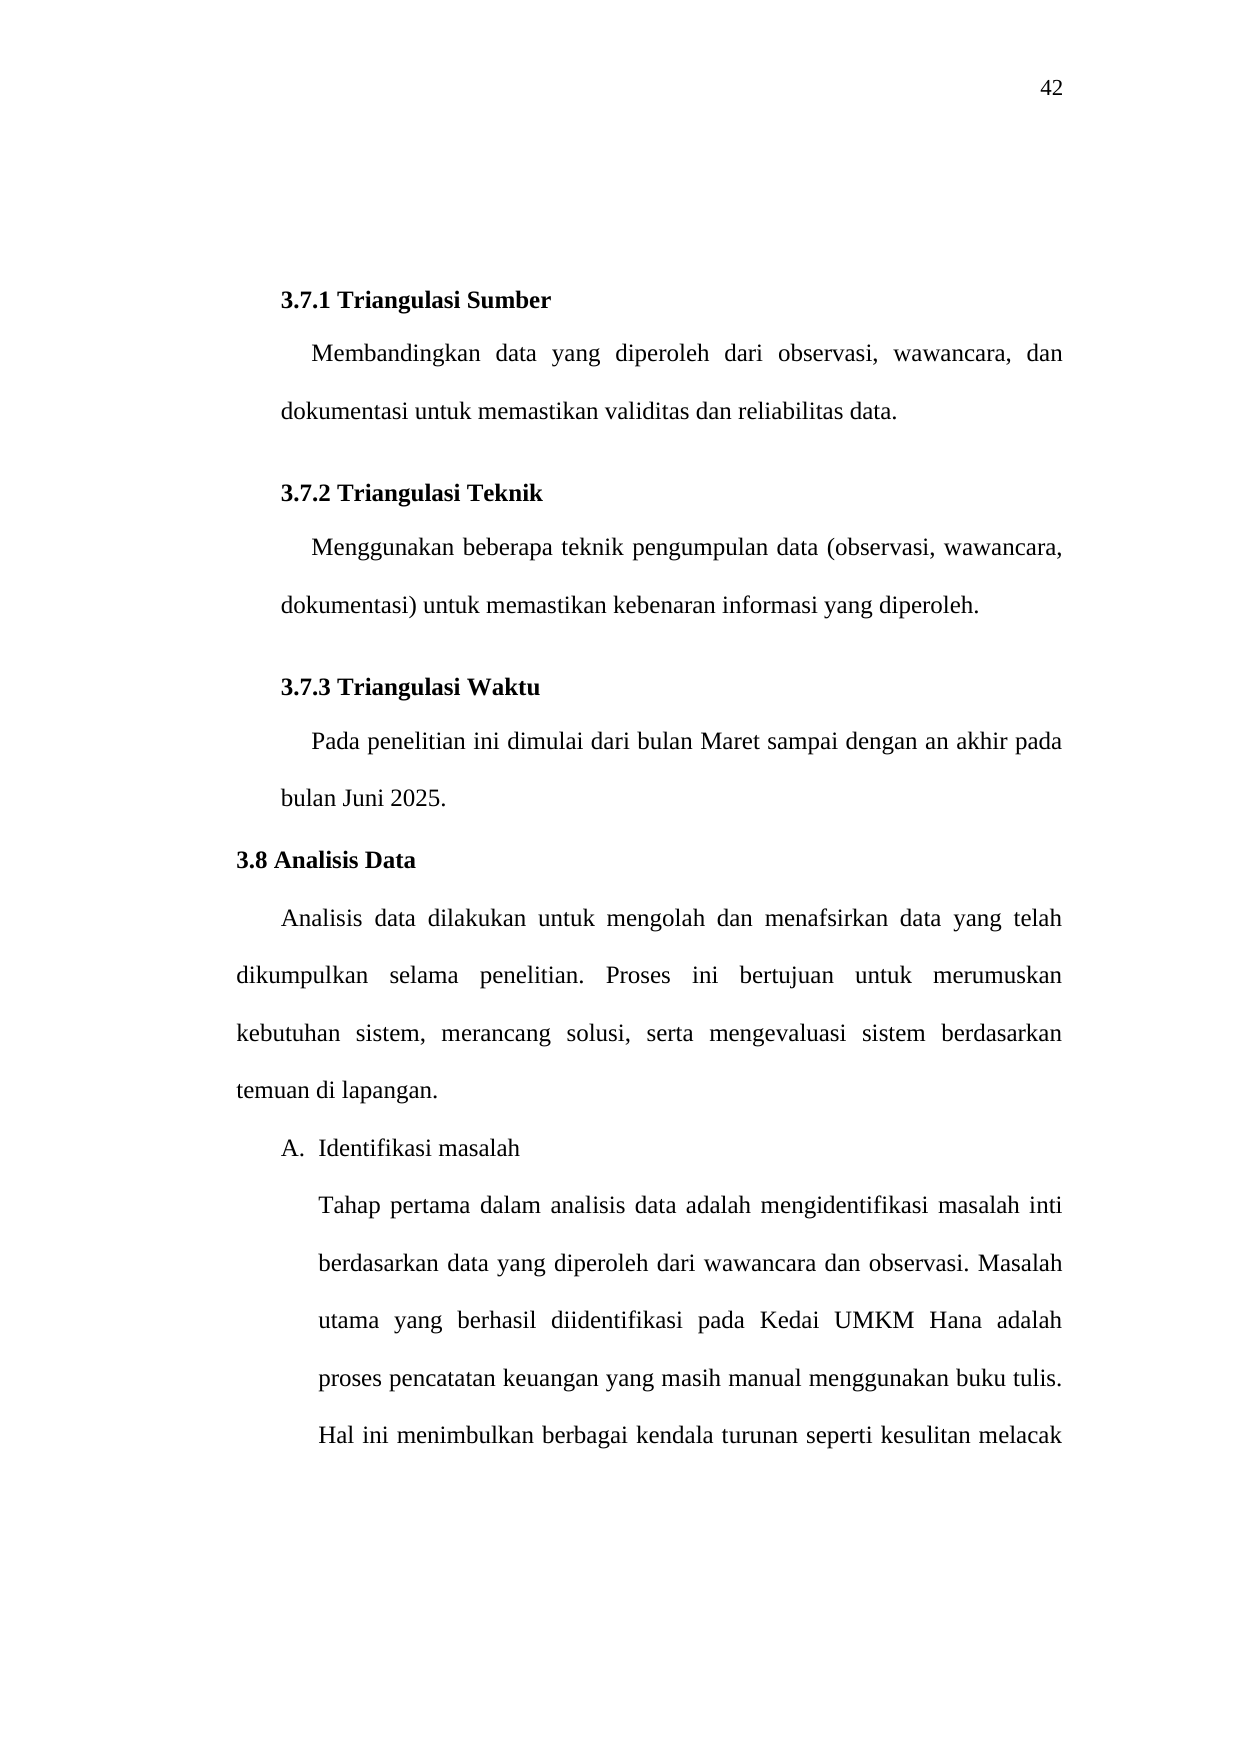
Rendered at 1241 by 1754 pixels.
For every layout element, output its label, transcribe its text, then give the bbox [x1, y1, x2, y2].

text 3.8 Analisis Data [236, 845, 1063, 874]
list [318, 1190, 1063, 1449]
text Menggunakan beberapa teknik pengumpulan data (observasi, wawancara, dokumentasi) untuk memastikan kebenaran informasi yang diperoleh. [281, 532, 1063, 618]
text Pada penelitian ini dimulai dari bulan Maret sampai dengan an akhir pada bulan Juni 2025. [281, 726, 1063, 812]
text 3.7.2 Triangulasi Teknik [281, 478, 1063, 507]
text Membandingkan data yang diperoleh dari observasi, wawancara, dan dokumentasi untuk memastikan validitas dan reliabilitas data. [281, 338, 1063, 425]
text 3.7.1 Triangulasi Sumber [281, 285, 1063, 313]
text Analisis data dilakukan untuk mengolah dan menafsirkan data yang telah dikumpulkan selama penelitian. Proses ini bertujuan untuk merumuskan kebutuhan sistem, merancang solusi, serta mengevaluasi sistem berdasarkan temuan di lapangan. [236, 903, 1063, 1104]
text 3.7.3 Triangulasi Waktu [281, 672, 1063, 701]
list Identifikasi masalah [281, 1133, 1063, 1161]
